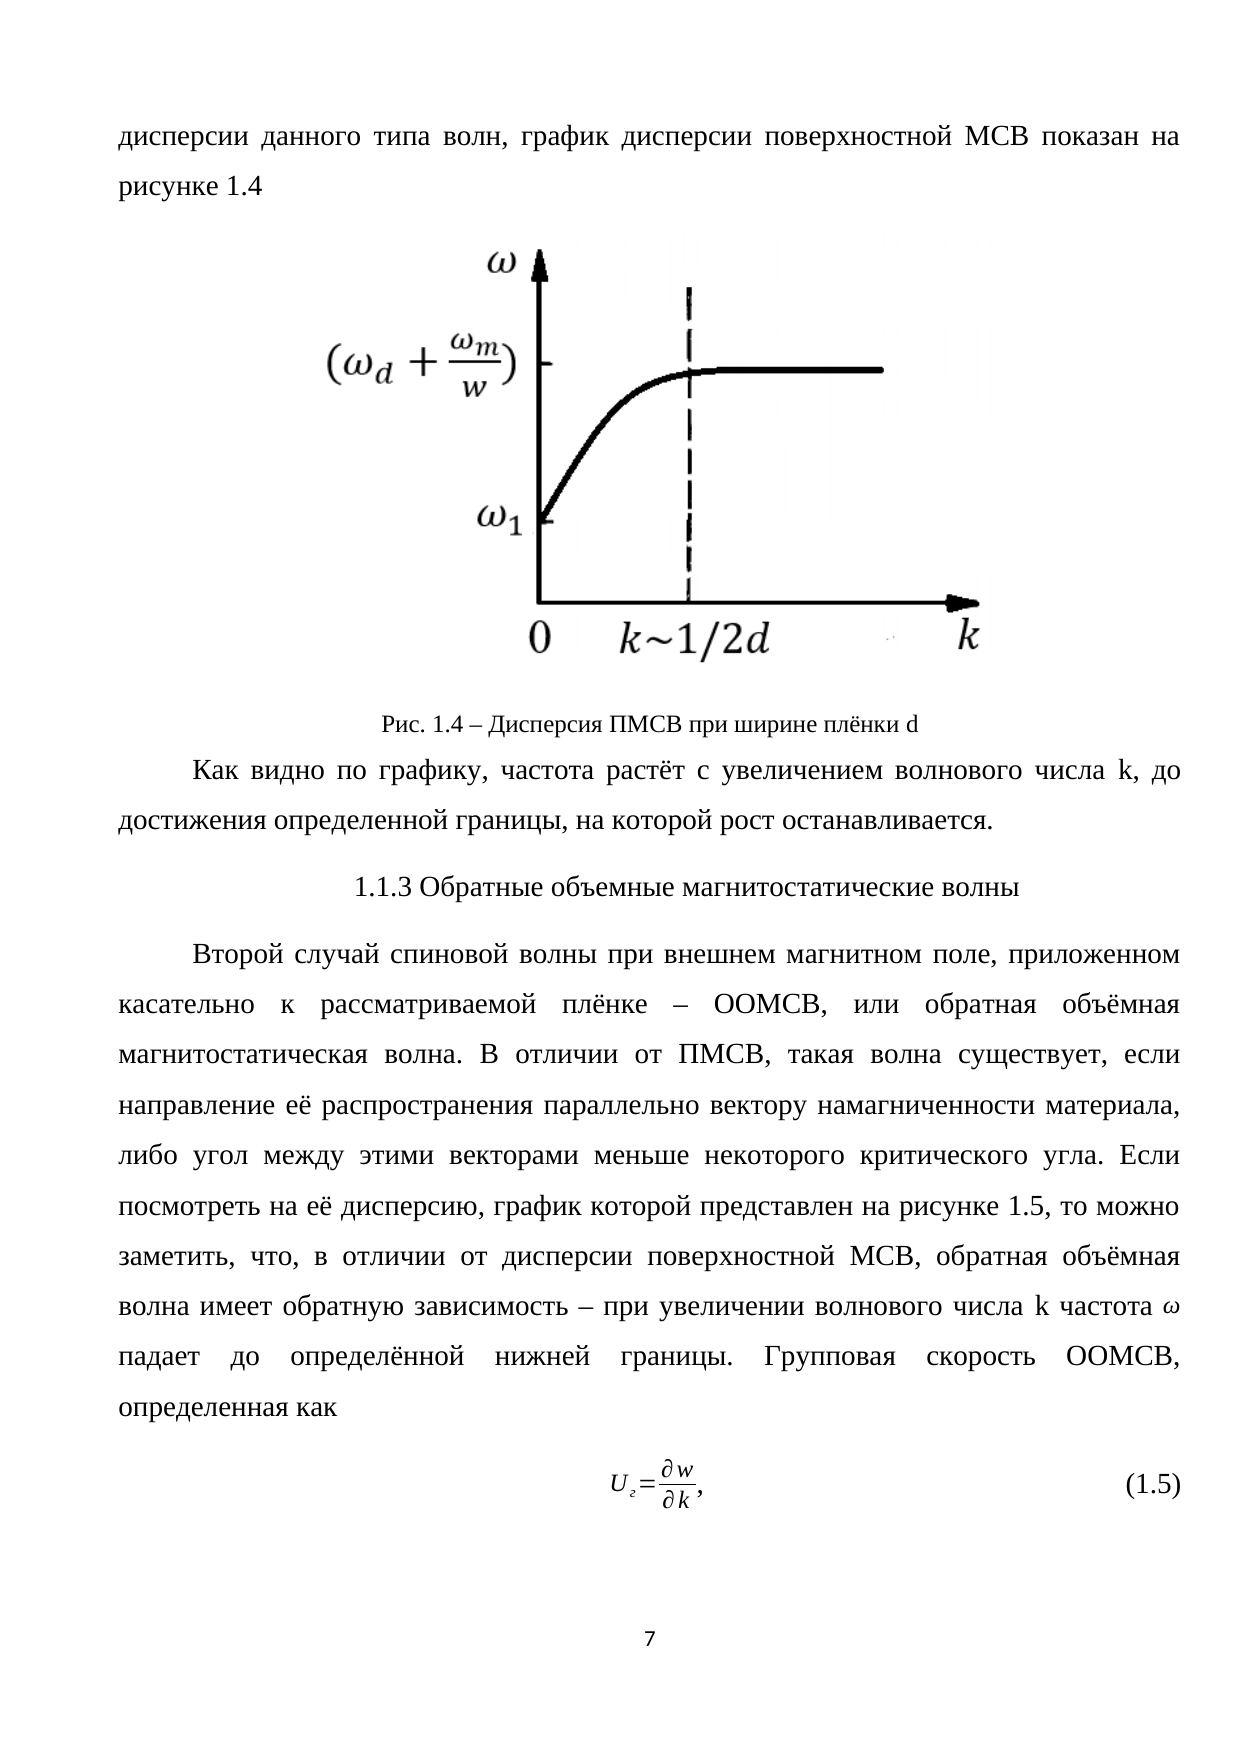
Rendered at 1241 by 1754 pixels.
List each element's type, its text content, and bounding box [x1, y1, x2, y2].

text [118, 118, 1181, 202]
picture [300, 218, 999, 695]
text Второй случай спиновой волны при внешнем магнитном поле, приложенном касательно к рассматриваемой плёнке – ООМСВ, или обратная объёмная магнитостатическая волна. В отличии от ПМСВ, такая волна существует, если направление её распространения параллельно вектору намагниченности материала, либо угол между этими векторами меньше некоторого критического угла. Если посмотреть на её дисперсию, график которой представлен на рисунке 1.5, то можно заметить, что, в отличии от дисперсии поверхностной МСВ, обратная объёмная волна имеет обратную зависимость – при увеличении волнового числа k частота падает до определённой нижней границы. Групповая скорость ООМСВ, определенная как [118, 936, 1181, 1422]
text , (1.5) [118, 1456, 1181, 1515]
text 1.1.3 Обратные объемные магнитостатические волны [118, 869, 1181, 903]
text Рис. 1.4 – Дисперсия ПМСВ при ширине плёнки d [118, 709, 1181, 737]
text Как видно по графику, частота растёт с увеличением волнового числа k, до достижения определенной границы, на которой рост останавливается. [118, 752, 1181, 836]
